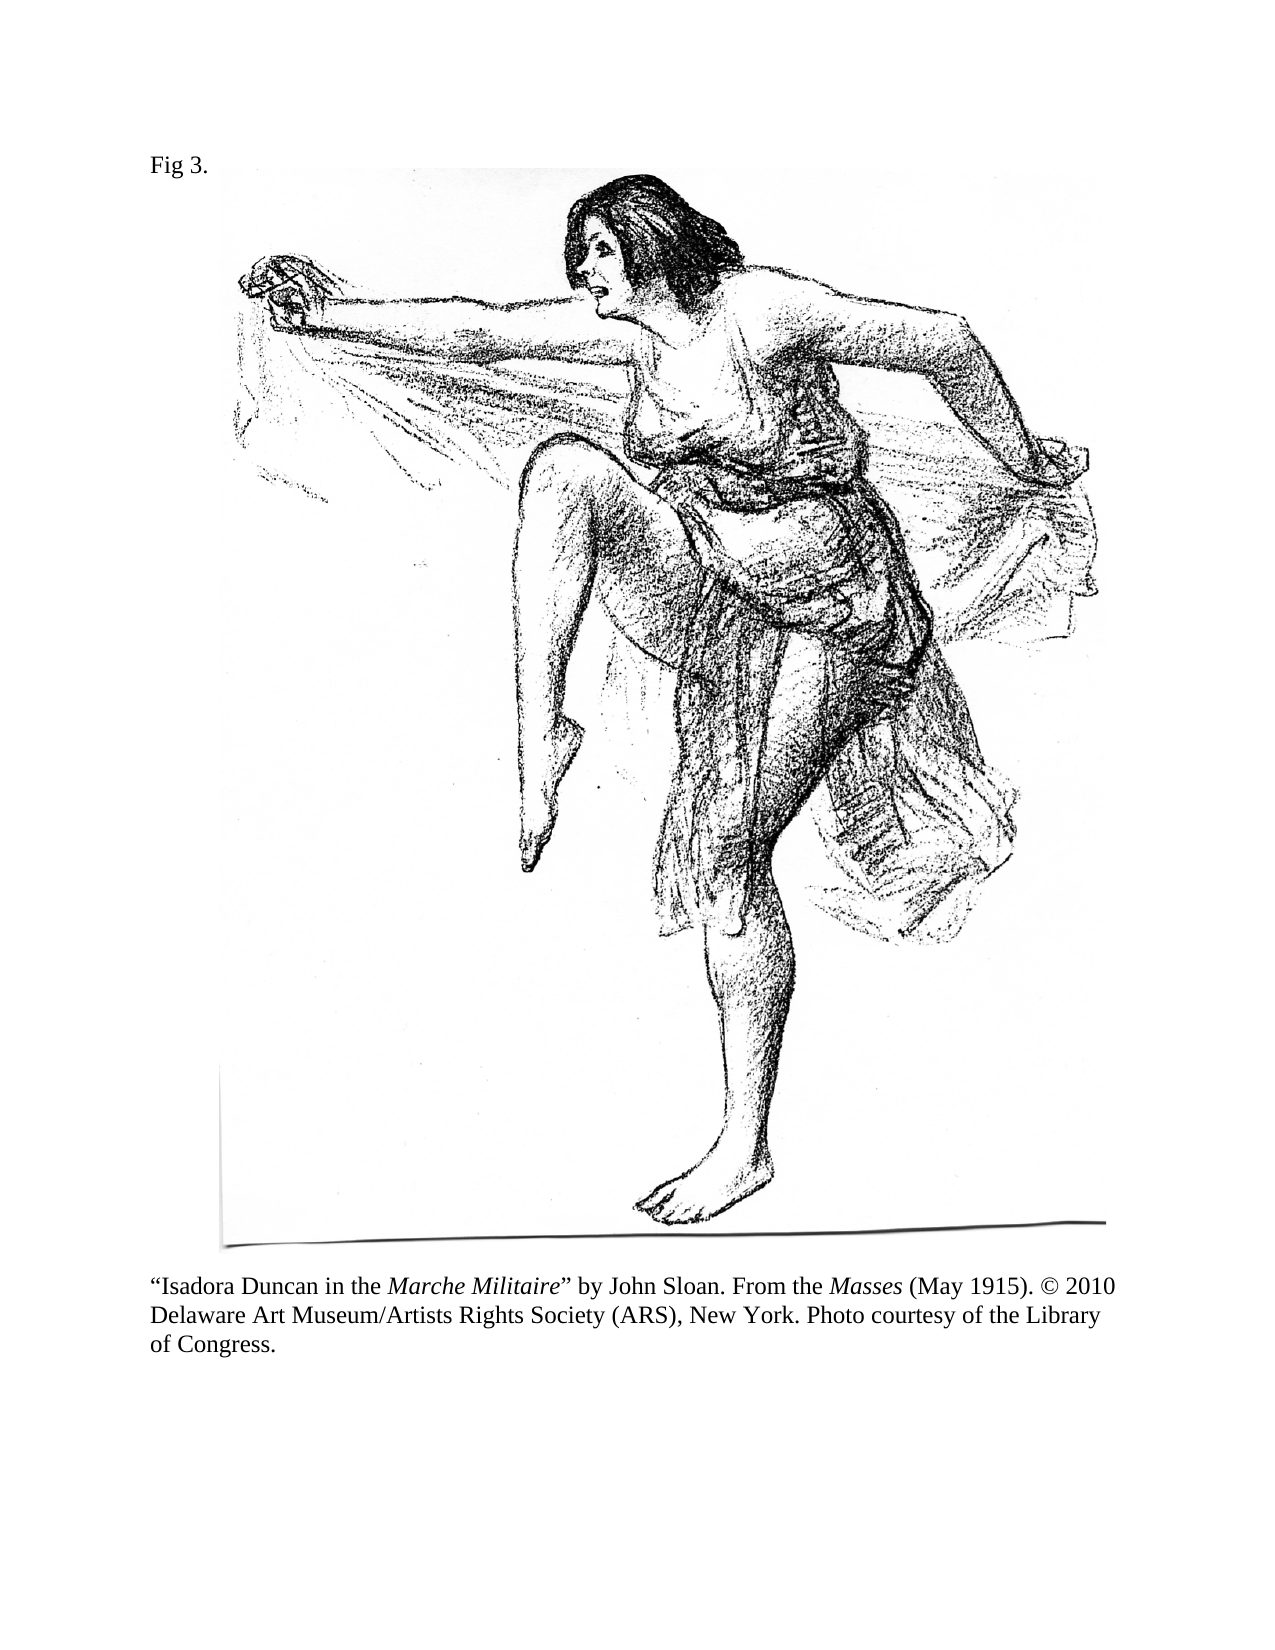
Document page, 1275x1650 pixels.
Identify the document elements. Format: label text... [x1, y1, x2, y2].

picture [219, 168, 1107, 1253]
